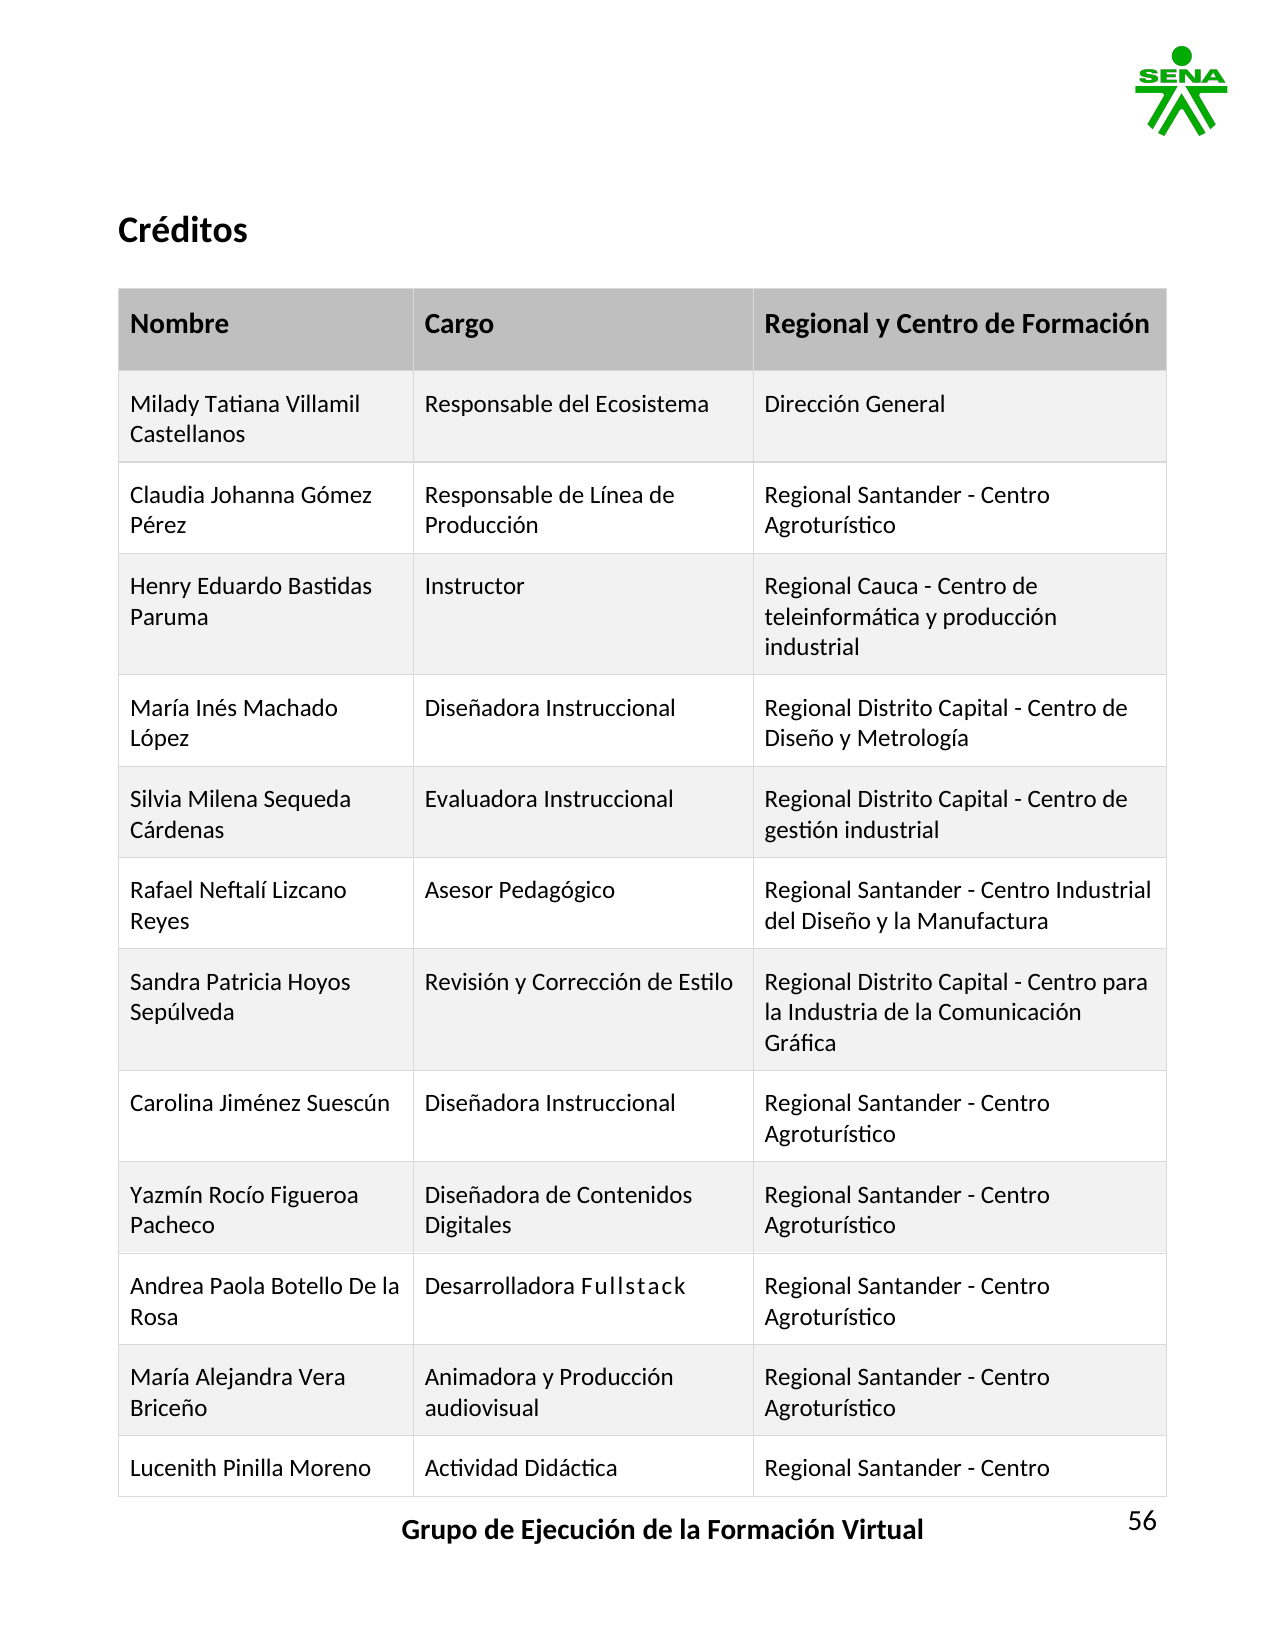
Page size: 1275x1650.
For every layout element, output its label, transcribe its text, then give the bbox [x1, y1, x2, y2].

table_header Regional y Centro de Formación [754, 289, 1166, 370]
table_cell Henry Eduardo Bastidas Paruma [119, 554, 413, 674]
table_cell Responsable del Ecosistema [414, 371, 753, 461]
table_cell Andrea Paola Botello De la Rosa [119, 1254, 413, 1344]
table_cell Instructor [414, 554, 753, 674]
table_cell Regional Santander - Centro Agroturístico [754, 1436, 1166, 1496]
table_cell Sandra Patricia Hoyos Sepúlveda [119, 949, 413, 1070]
table_cell Desarrolladora Fullstack [414, 1254, 753, 1344]
table_cell Rafael Neftalí Lizcano Reyes [119, 858, 413, 948]
table_cell Regional Distrito Capital - Centro de gestión industrial [754, 767, 1166, 857]
table_cell Lucenith Pinilla Moreno [119, 1436, 413, 1496]
table_cell Milady Tatiana Villamil Castellanos [119, 371, 413, 461]
table_cell María Alejandra Vera Briceño [119, 1345, 413, 1435]
table_cell Diseñadora de Contenidos Digitales [414, 1162, 753, 1252]
table_cell Carolina Jiménez Suescún [119, 1071, 413, 1161]
table_cell Claudia Johanna Gómez Pérez [119, 463, 413, 553]
table_cell Animadora y Producción audiovisual [414, 1345, 753, 1435]
table_header Nombre [119, 289, 413, 370]
table_cell Regional Santander - Centro Agroturístico [754, 1162, 1166, 1252]
table_cell Evaluadora Instruccional [414, 767, 753, 857]
table_cell Revisión y Corrección de Estilo [414, 949, 753, 1070]
table_cell Diseñadora Instruccional [414, 1071, 753, 1161]
table_header Cargo [414, 289, 753, 370]
table_cell Regional Distrito Capital - Centro para la Industria de la Comunicación Gráfica [754, 949, 1166, 1070]
table_cell Regional Santander - Centro Agroturístico [754, 1071, 1166, 1161]
table_cell Regional Distrito Capital - Centro de Diseño y Metrología [754, 675, 1166, 766]
picture [1135, 46, 1228, 136]
table_cell Regional Santander - Centro Industrial del Diseño y la Manufactura [754, 858, 1166, 948]
table_cell María Inés Machado López [119, 675, 413, 766]
table_cell Silvia Milena Sequeda Cárdenas [119, 767, 413, 857]
table_cell Responsable de Línea de Producción [414, 463, 753, 553]
table_cell Dirección General [754, 371, 1166, 461]
table_cell Asesor Pedagógico [414, 858, 753, 948]
table_cell Regional Santander - Centro Agroturístico [754, 1254, 1166, 1344]
text Créditos [118, 206, 1157, 252]
table_cell Regional Cauca - Centro de teleinformática y producción industrial [754, 554, 1166, 674]
table_cell Diseñadora Instruccional [414, 675, 753, 766]
table_cell Regional Santander - Centro Agroturístico [754, 463, 1166, 553]
table_cell Yazmín Rocío Figueroa Pacheco [119, 1162, 413, 1252]
table_cell Actividad Didáctica [414, 1436, 753, 1496]
table_cell Regional Santander - Centro Agroturístico [754, 1345, 1166, 1435]
